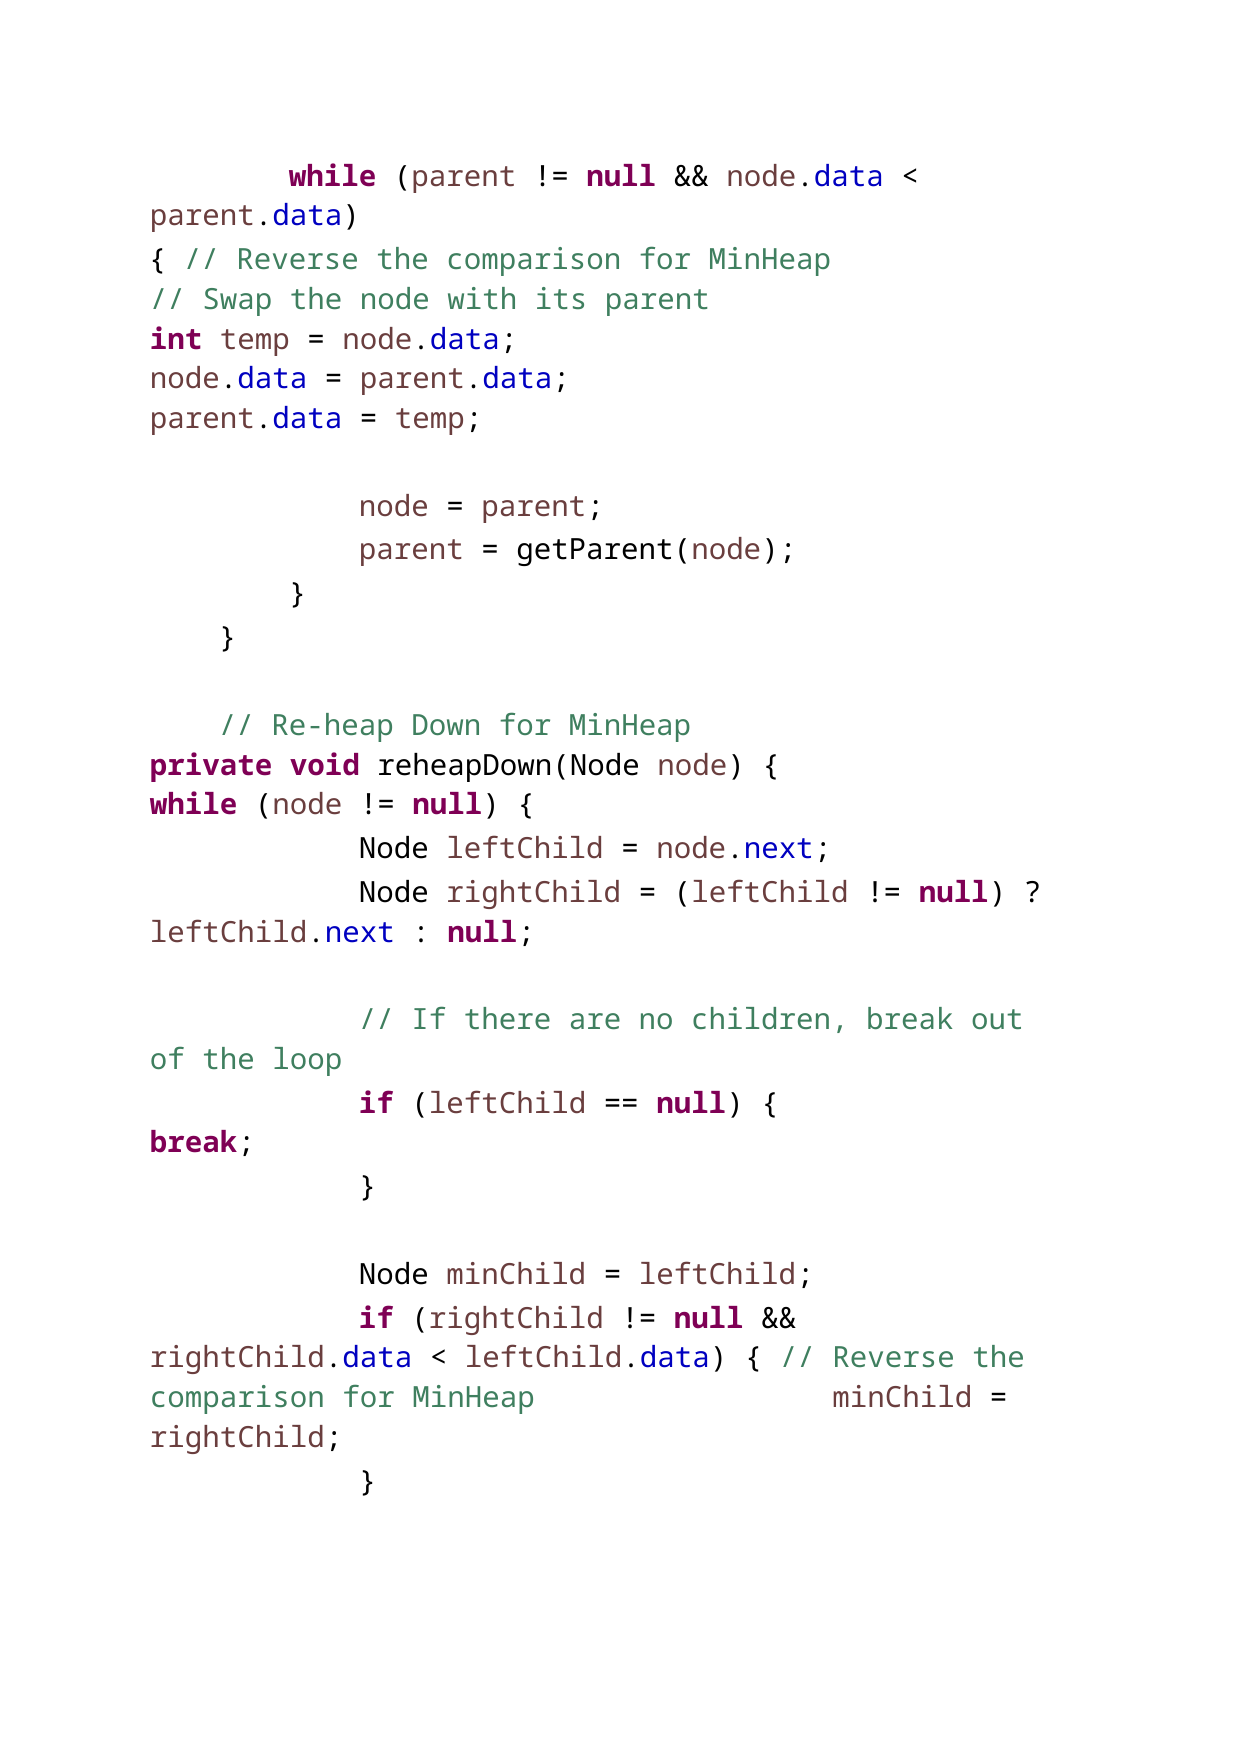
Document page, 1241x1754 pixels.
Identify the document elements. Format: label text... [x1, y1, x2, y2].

text node = parent; [148, 485, 1064, 524]
text if (rightChild != null && rightChild.data < leftChild.data) { // Reverse the comparison for MinHeap minChild = rightChild; [148, 1297, 1064, 1456]
text // If there are no children, break out of the loop [148, 998, 1064, 1078]
subtitle if (leftChild == null) { break; [148, 1082, 839, 1161]
text parent = getParent(node); [148, 529, 1064, 568]
text Node rightChild = (leftChild != null) ? leftChild.next : null; [148, 871, 1064, 951]
text { // Reverse the comparison for MinHeap // Swap the node with its parent int temp = node.data; node.data = parent.data; parent.data = temp; [148, 238, 872, 437]
text Node leftChild = node.next; [148, 827, 1064, 867]
text } [148, 617, 1064, 656]
text } [148, 1460, 1064, 1499]
text Node minChild = leftChild; [148, 1253, 1064, 1293]
text while (parent != null && node.data < parent.data) [148, 155, 1064, 234]
text // Re-heap Down for MinHeap private void reheapDown(Node node) { while (node != null) { [148, 704, 808, 823]
text } [148, 573, 1064, 612]
text } [148, 1166, 1064, 1205]
